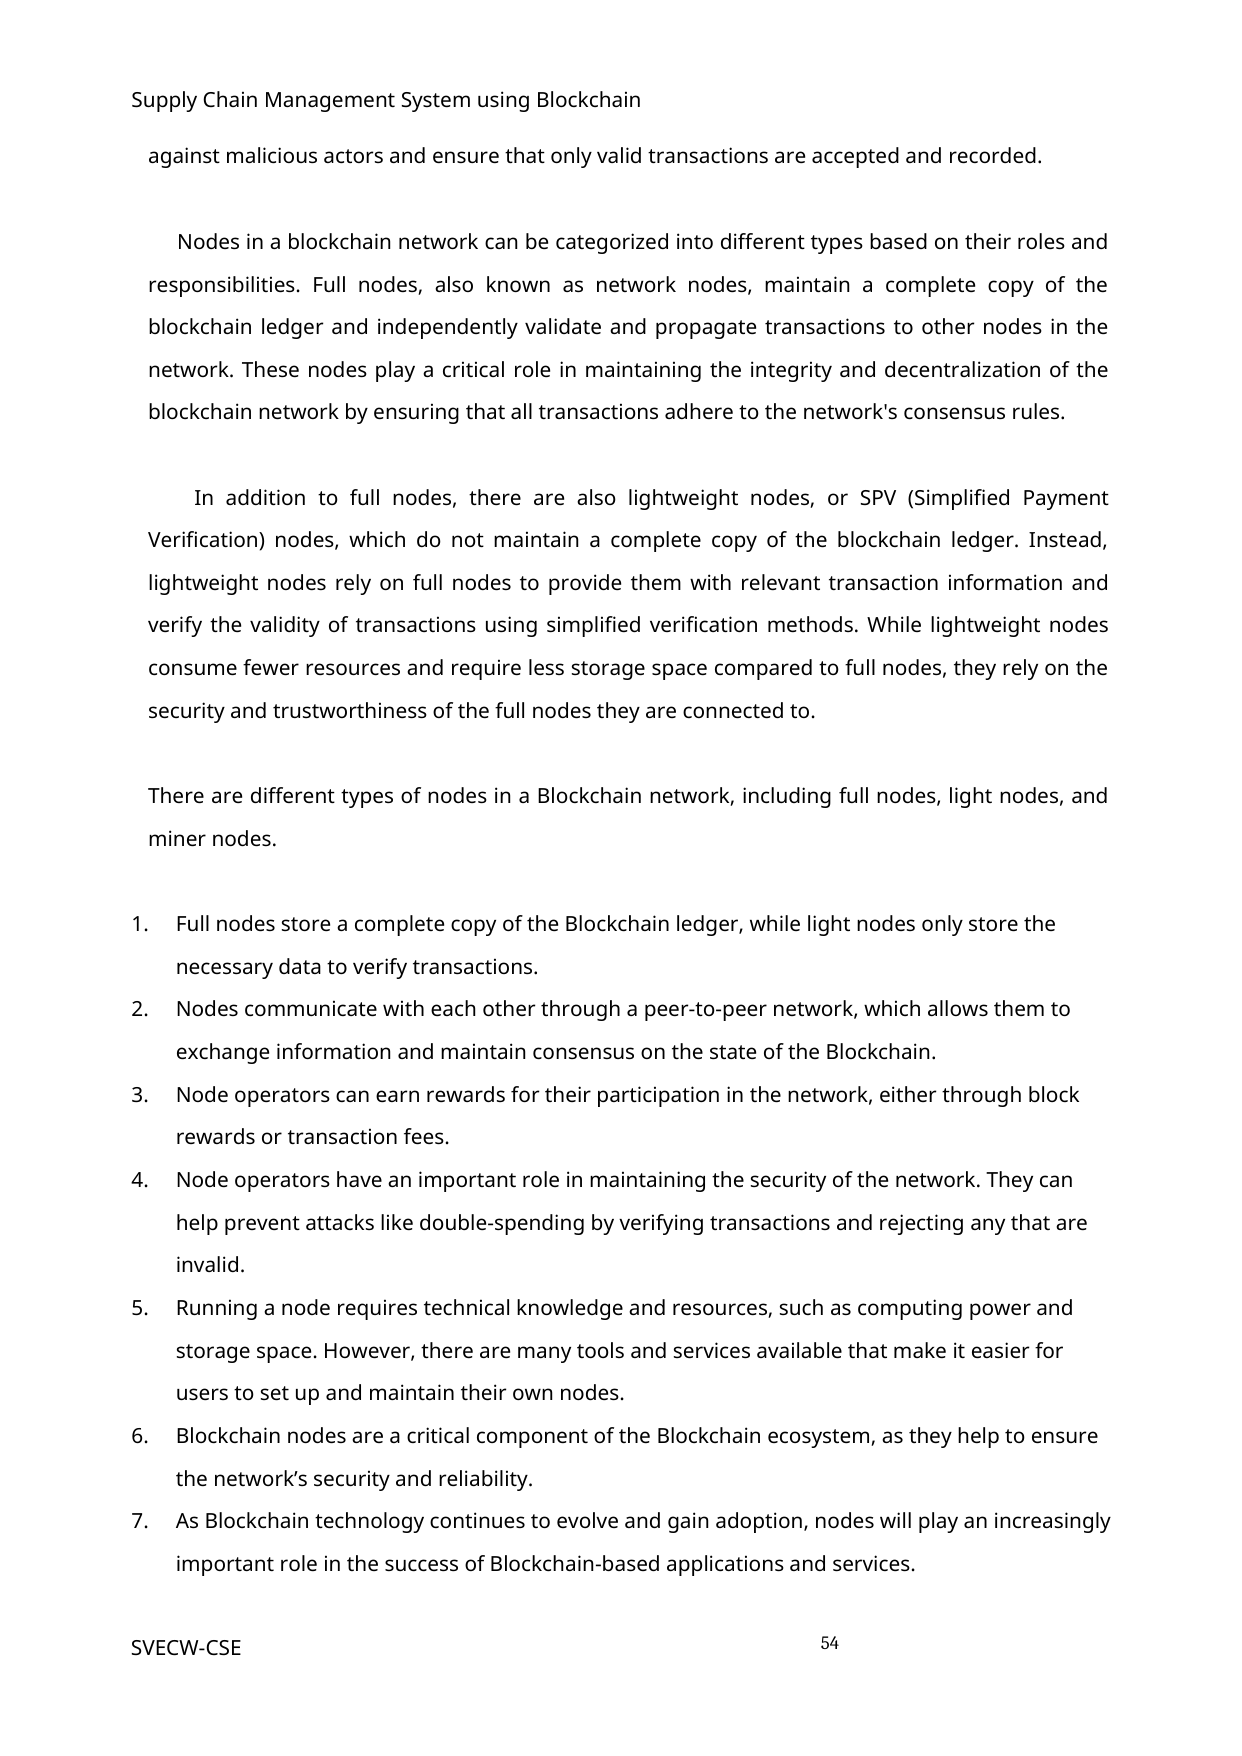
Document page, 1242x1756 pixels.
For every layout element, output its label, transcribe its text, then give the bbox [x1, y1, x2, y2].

text There are different types of nodes in a Blockchain network, including full nodes, light nodes, and miner nodes. [148, 781, 1110, 852]
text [148, 142, 1110, 170]
list Node operators can earn rewards for their participation in the network, either through block rewards or transaction fees. [131, 1080, 1121, 1151]
list Full nodes store a complete copy of the Blockchain ledger, while light nodes only store the necessary data to verify transactions. [131, 909, 1121, 980]
list Running a node requires technical knowledge and resources, such as computing power and storage space. However, there are many tools and services available that make it easier for users to set up and maintain their own nodes. [131, 1293, 1121, 1407]
list As Blockchain technology continues to evolve and gain adoption, nodes will play an increasingly important role in the success of Blockchain-based applications and services. [131, 1506, 1121, 1577]
list Nodes communicate with each other through a peer-to-peer network, which allows them to exchange information and maintain consensus on the state of the Blockchain. [131, 994, 1121, 1066]
list Blockchain nodes are a critical component of the Blockchain ecosystem, as they help to ensure the network’s security and reliability. [131, 1421, 1121, 1492]
list Node operators have an important role in maintaining the security of the network. They can help prevent attacks like double-spending by verifying transactions and rejecting any that are invalid. [131, 1165, 1121, 1279]
text In addition to full nodes, there are also lightweight nodes, or SPV (Simplified Payment Verification) nodes, which do not maintain a complete copy of the blockchain ledger. Instead, lightweight nodes rely on full nodes to provide them with relevant transaction information and verify the validity of transactions using simplified verification methods. While lightweight nodes consume fewer resources and require less storage space compared to full nodes, they rely on the security and trustworthiness of the full nodes they are connected to. [148, 483, 1110, 724]
text Nodes in a blockchain network can be categorized into different types based on their roles and responsibilities. Full nodes, also known as network nodes, maintain a complete copy of the blockchain ledger and independently validate and propagate transactions to other nodes in the network. These nodes play a critical role in maintaining the integrity and decentralization of the blockchain network by ensuring that all transactions adhere to the network's consensus rules. [148, 227, 1110, 426]
